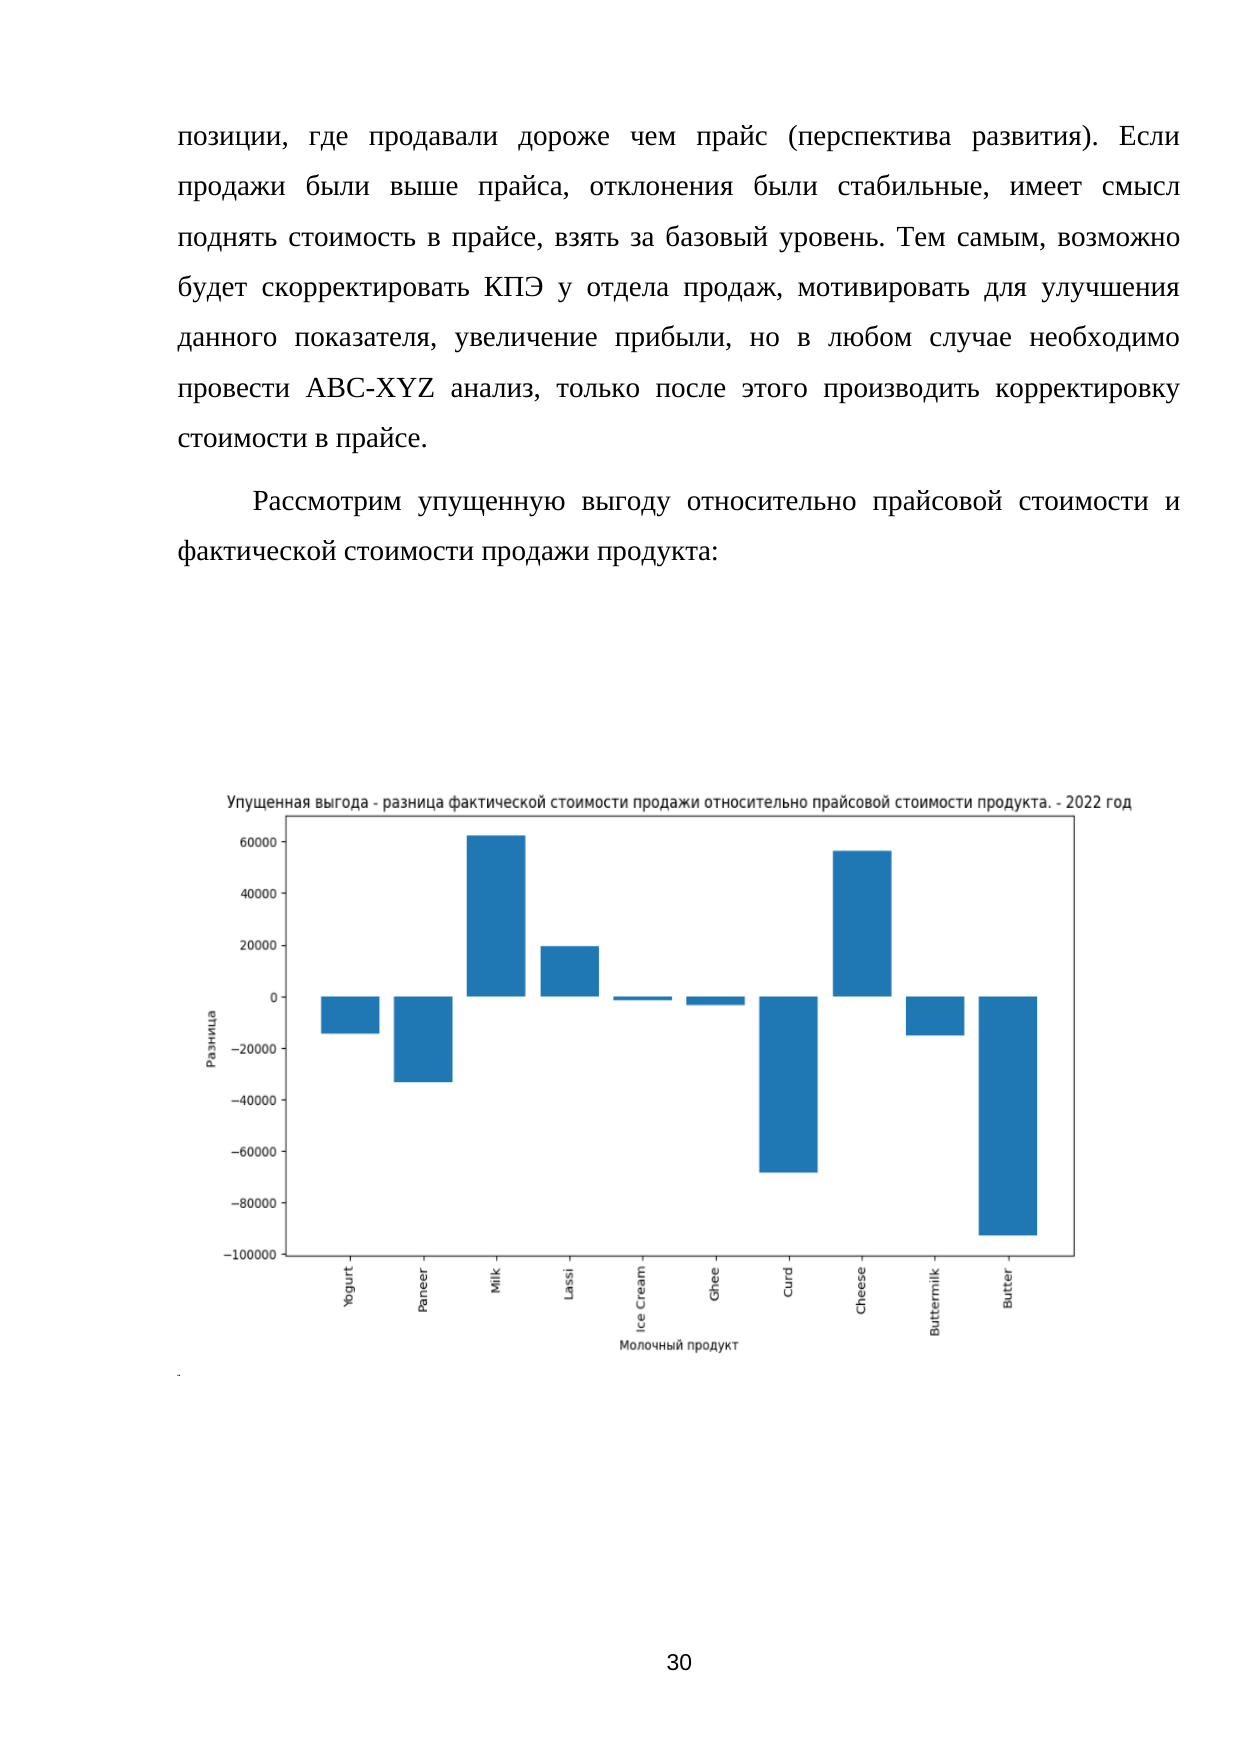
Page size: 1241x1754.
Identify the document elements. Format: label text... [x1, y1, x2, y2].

text Рассмотрим упущенную выгоду относительно прайсовой стоимости и фактической стоимости продажи продукта: [177, 483, 1181, 567]
picture [177, 784, 1154, 1376]
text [177, 118, 1181, 453]
